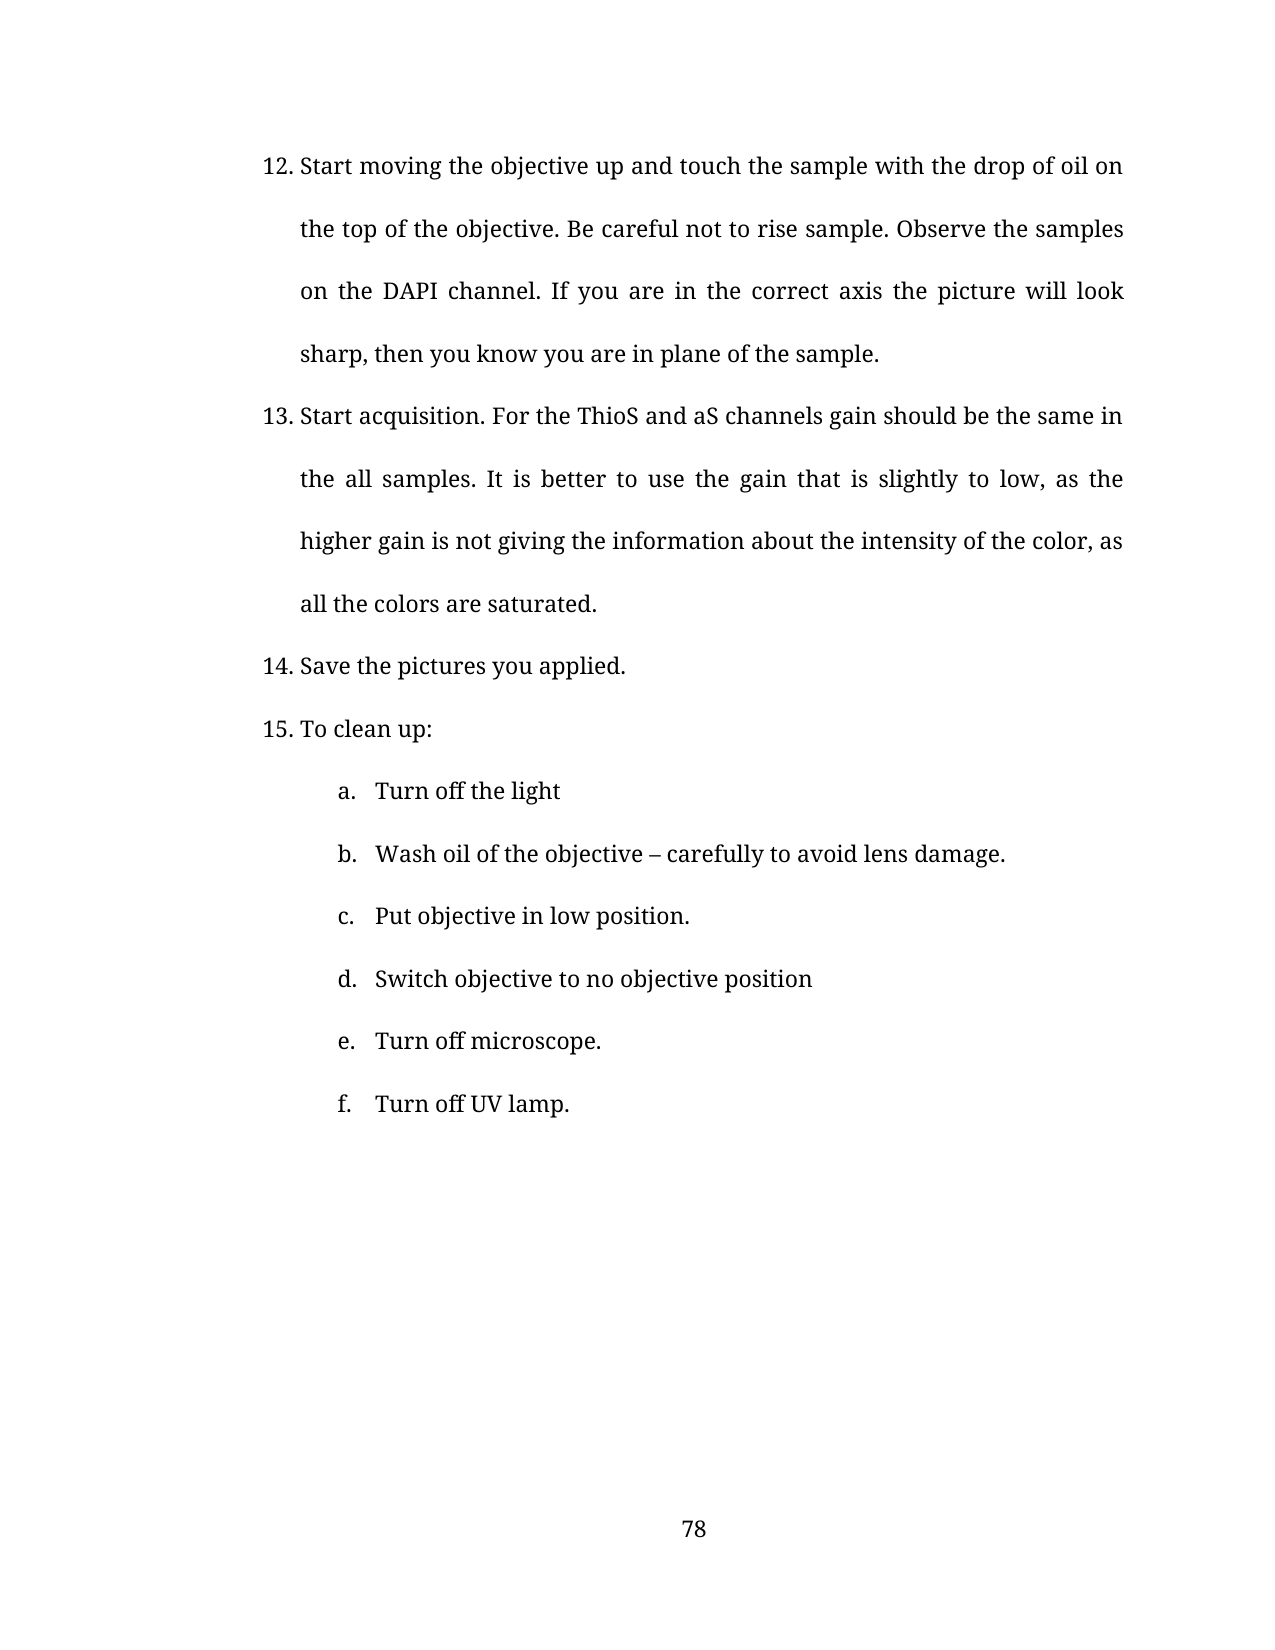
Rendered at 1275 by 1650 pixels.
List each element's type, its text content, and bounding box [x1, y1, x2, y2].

list Save the pictures you applied. [262, 650, 1125, 681]
list Put objective in low position. [337, 900, 1125, 931]
list Turn off UV lamp. [337, 1087, 1125, 1119]
list Turn off the light [337, 775, 1125, 806]
list Turn off microscope. [337, 1025, 1125, 1056]
list Switch objective to no objective position [337, 962, 1125, 994]
list Start moving the objective up and touch the sample with the drop of oil on the top of the objective. Be careful not to rise sample. Observe the samples on the DAPI channel. If you are in the correct axis the picture will look sharp, then you know you are in plane of the sample. [262, 150, 1125, 369]
list Wash oil of the objective – carefully to avoid lens damage. [337, 837, 1125, 869]
list Start acquisition. For the ThioS and aS channels gain should be the same in the all samples. It is better to use the gain that is slightly to low, as the higher gain is not giving the information about the intensity of the color, as all the colors are saturated. [262, 400, 1125, 619]
list To clean up: [262, 712, 1125, 744]
